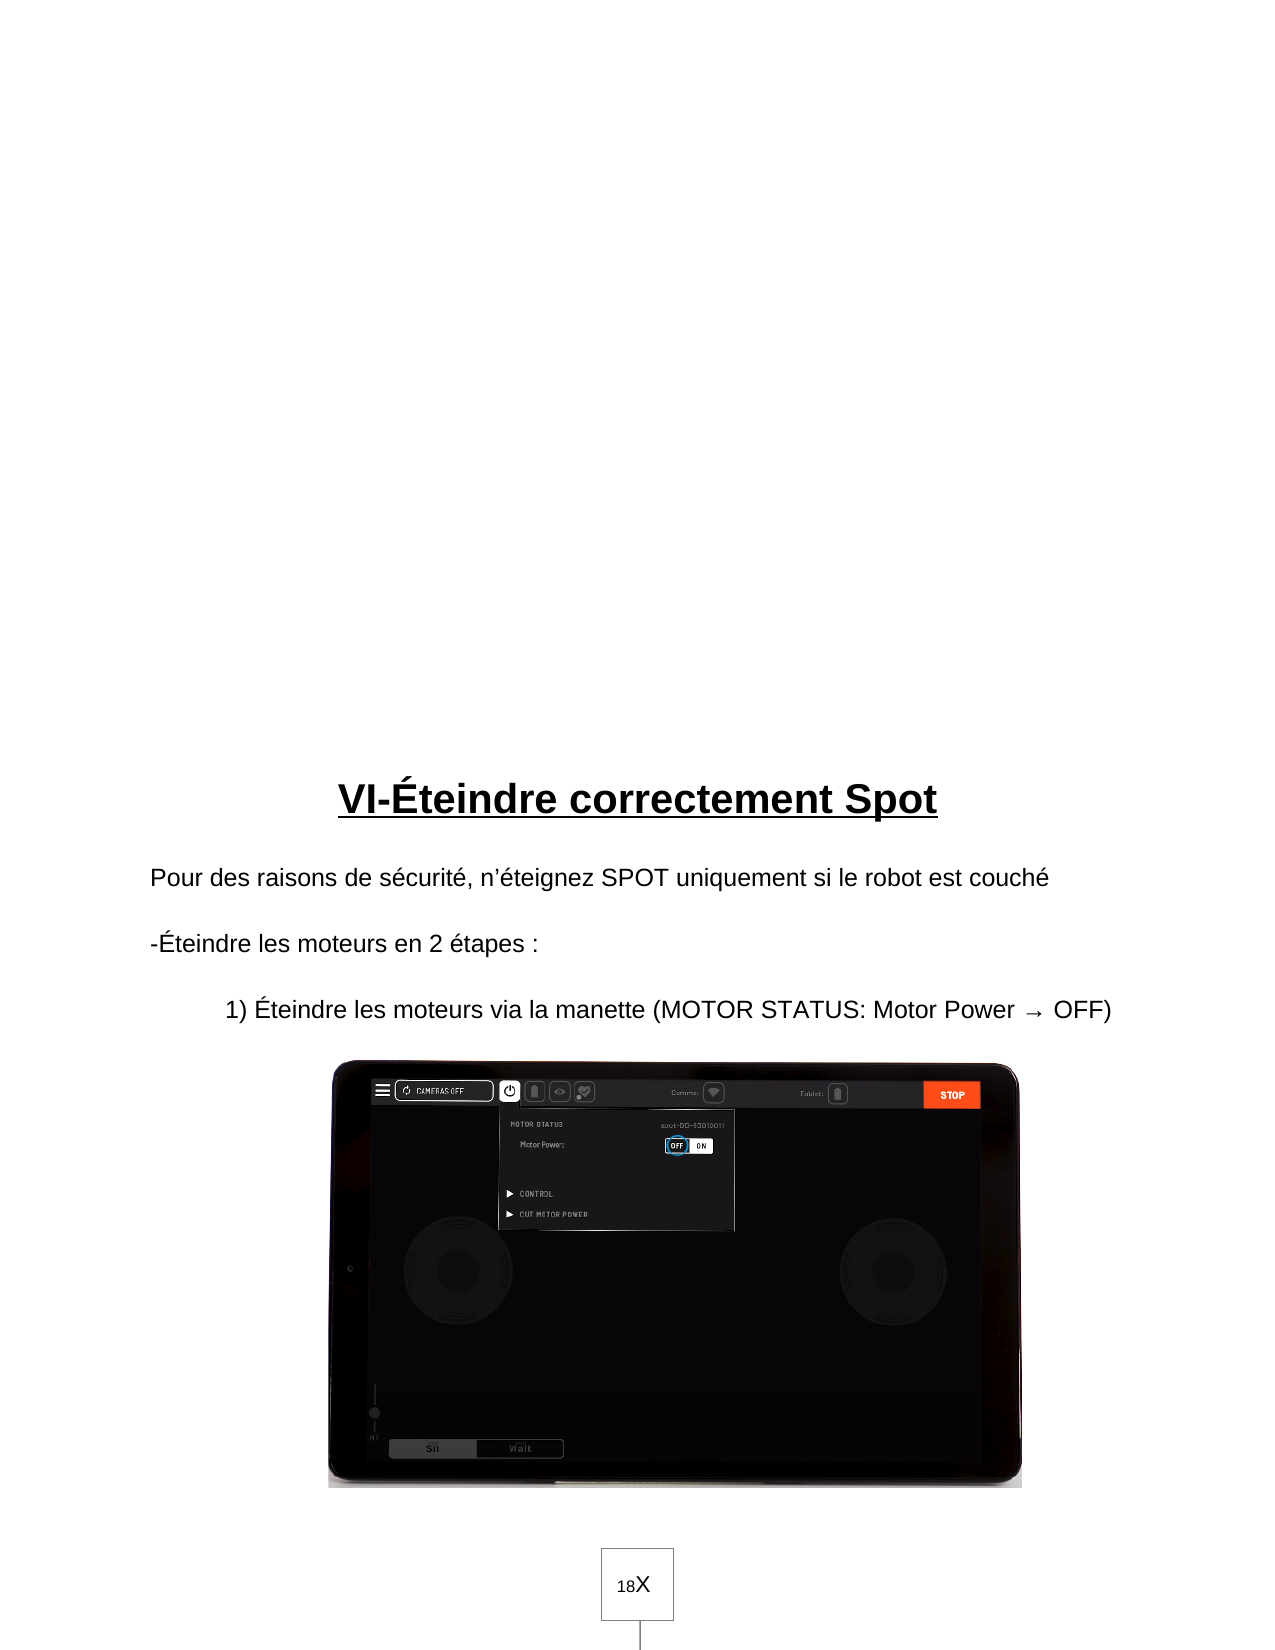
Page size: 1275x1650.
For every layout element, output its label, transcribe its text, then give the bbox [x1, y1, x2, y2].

text -Éteindre les moteurs en 2 étapes : [150, 929, 1125, 957]
text Pour des raisons de sécurité, n’éteignez SPOT uniquement si le robot est couché [150, 863, 1125, 891]
picture [328, 1058, 1022, 1488]
text VI-Éteindre correctement Spot [150, 774, 1125, 822]
text 1) Éteindre les moteurs via la manette (MOTOR STATUS: Motor Power → OFF) [150, 995, 1125, 1023]
